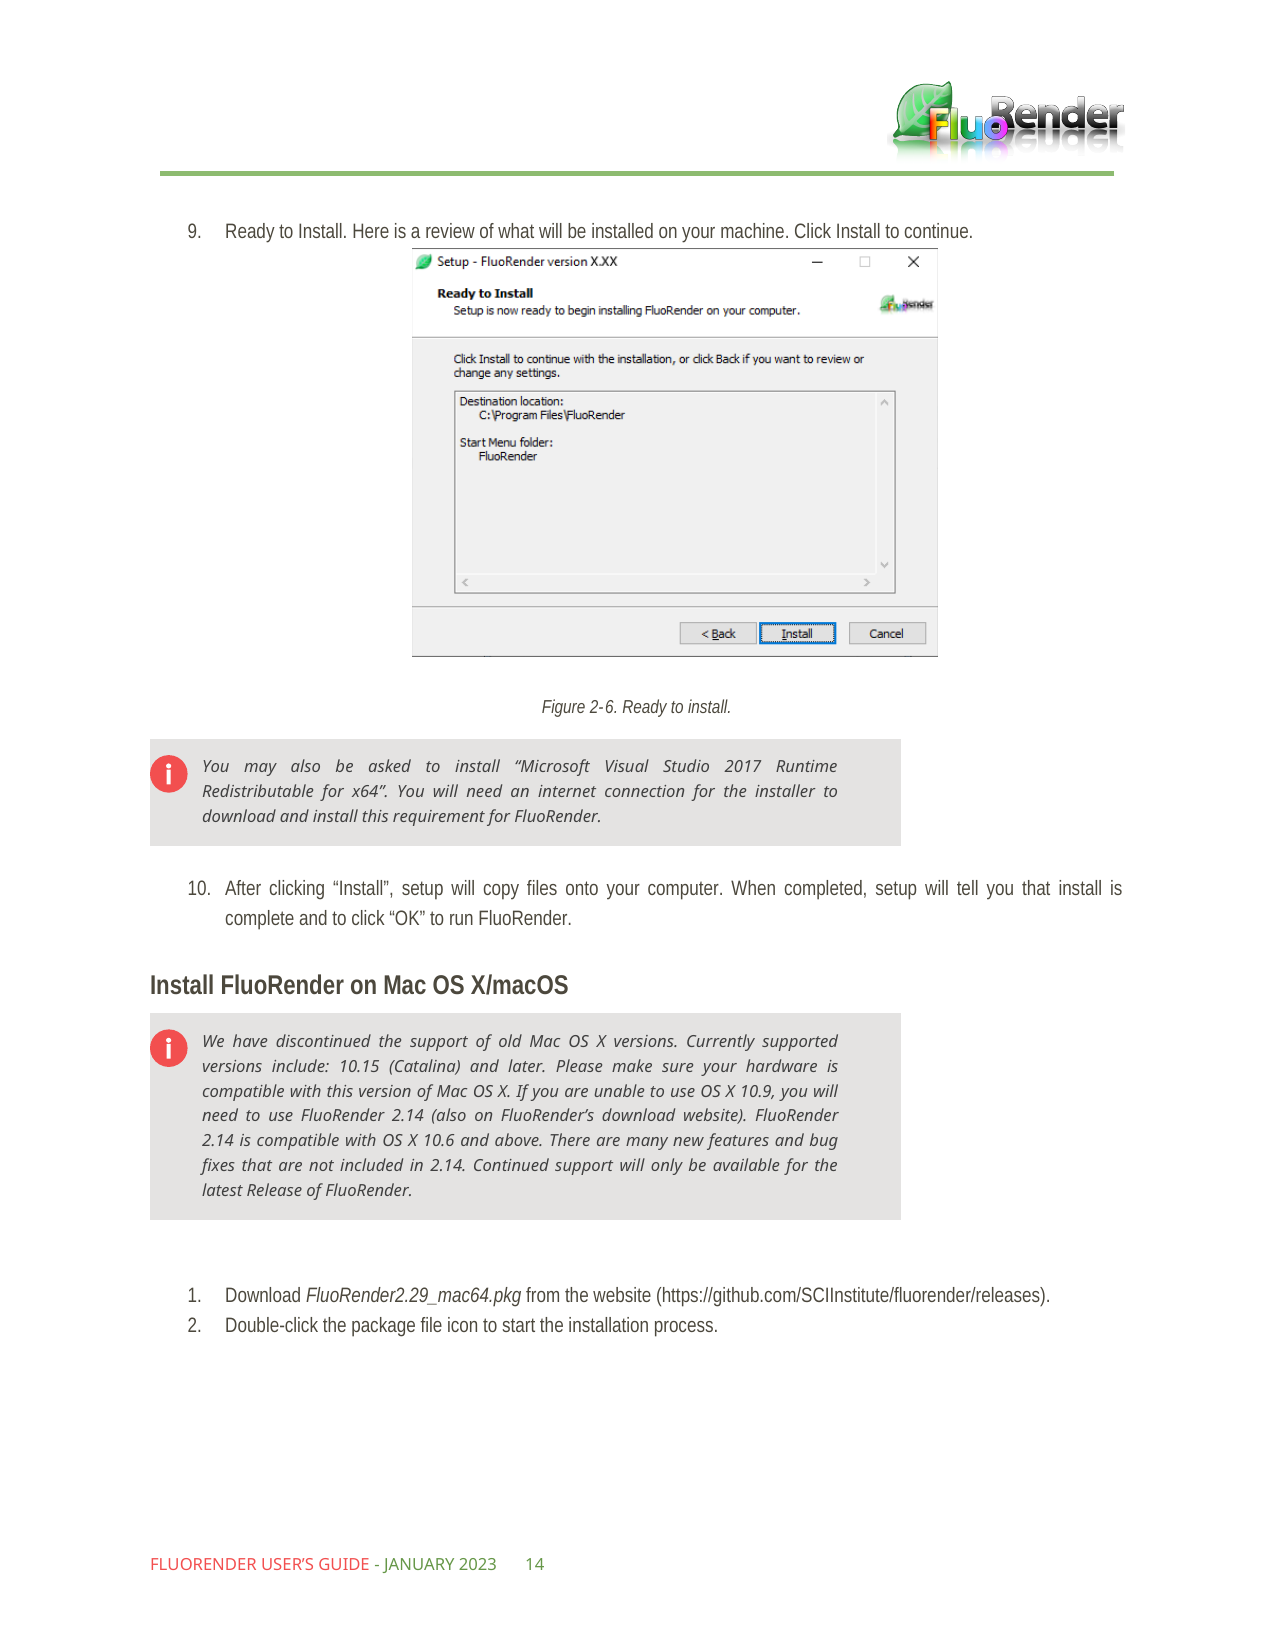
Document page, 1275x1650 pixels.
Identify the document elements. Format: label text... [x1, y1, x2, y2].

list Download FluoRender2.29_mac64.pkg from the website (https://github.com/SCIInstitute/fluorender/releases). [187, 1283, 1125, 1307]
table_header [150, 1013, 202, 1220]
subtitle Install FluoRender on Mac OS X/macOS [150, 969, 1125, 1000]
list Double-click the package file icon to start the installation process. [187, 1313, 1125, 1337]
table_header We have discontinued the support of old Mac OS X versions. Currently supported versions include: 10.15 (Catalina) and later. Please make sure your hardware is compatible with this version of Mac OS X. If you are unable to use OS X 10.9, you will need to use FluoRender 2.14 (also on FluoRender’s download website). FluoRender 2.14 is compatible with OS X 10.6 and above. There are many new features and bug fixes that are not included in 2.14. Continued support will only be available for the latest Release of FluoRender. [202, 1013, 901, 1220]
picture [412, 248, 938, 657]
picture [887, 75, 1125, 165]
